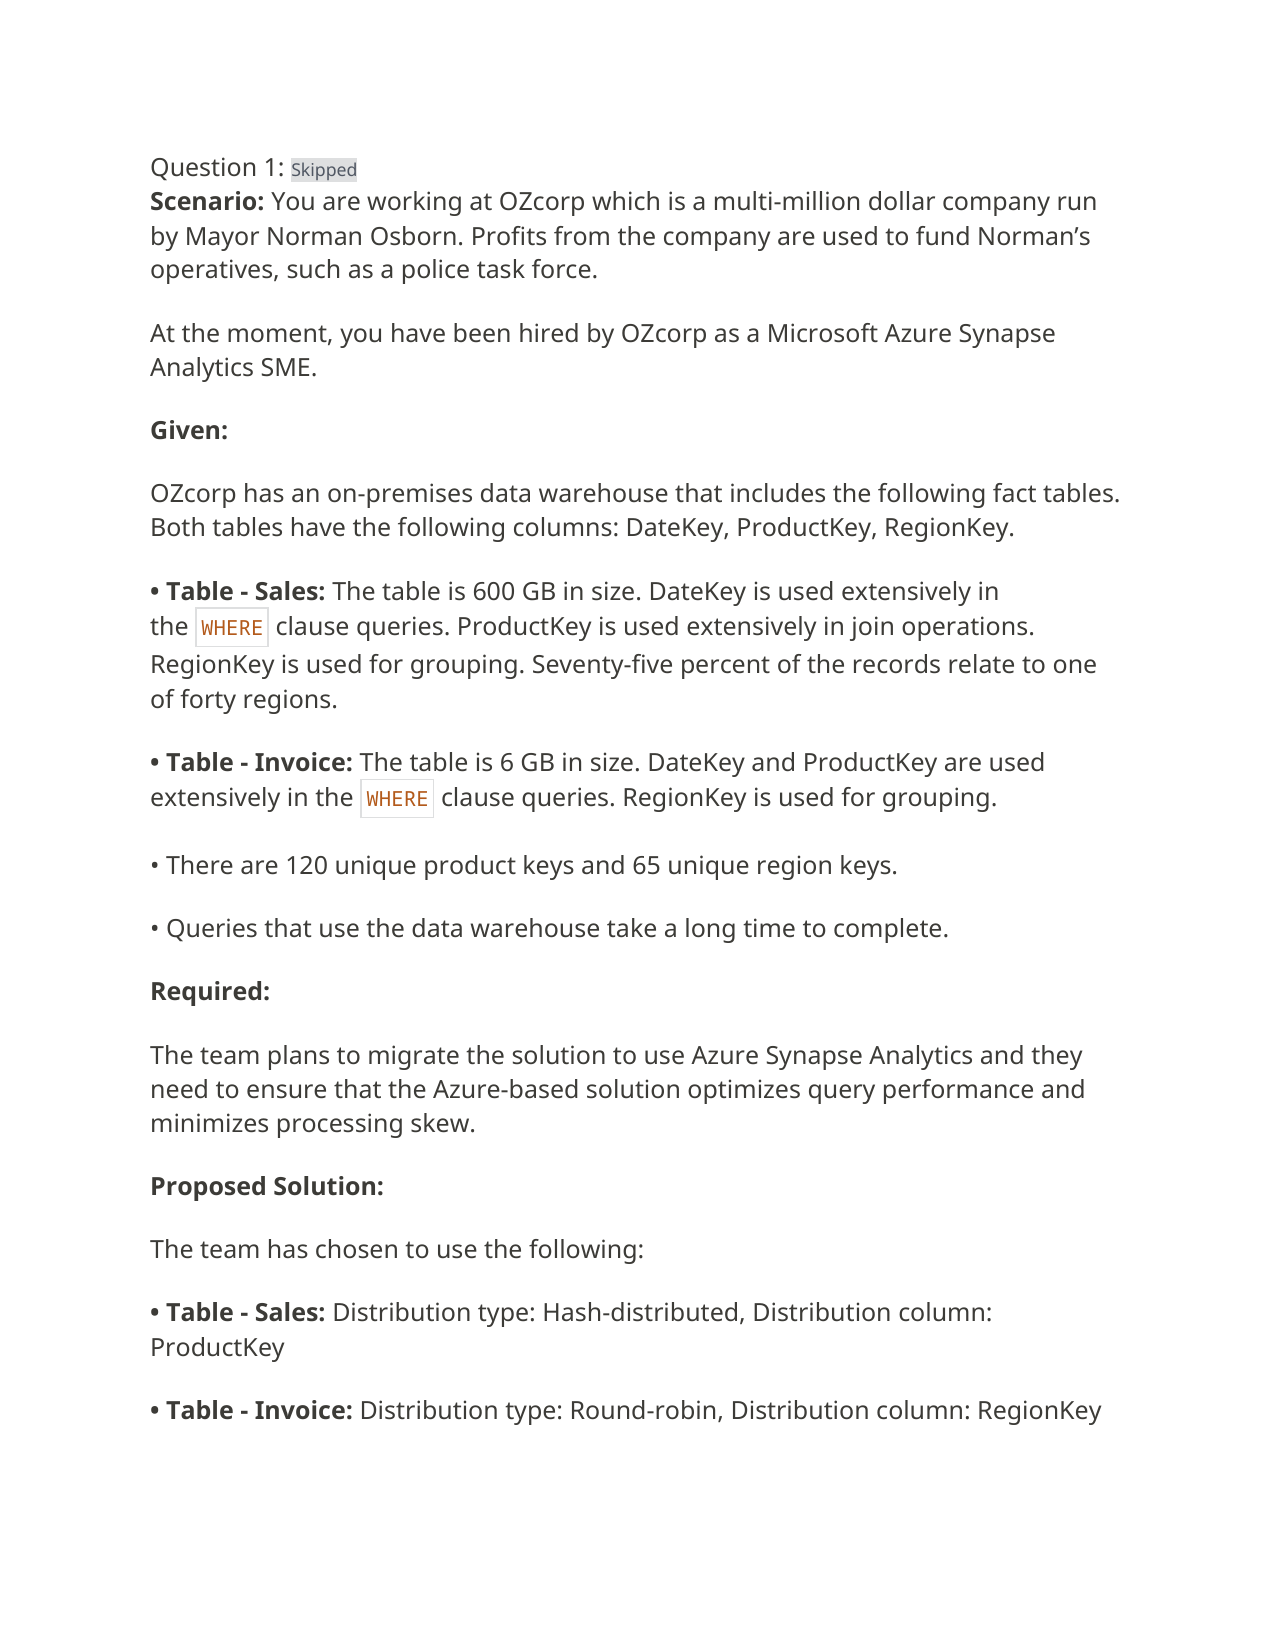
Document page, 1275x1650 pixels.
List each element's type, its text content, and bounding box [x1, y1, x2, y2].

text Required: [150, 974, 1125, 1008]
text • Table - Sales: Distribution type: Hash-distributed, Distribution column: ProductKey [150, 1295, 1125, 1363]
text Proposed Solution: [150, 1169, 1125, 1203]
text • Table - Invoice: The table is 6 GB in size. DateKey and ProductKey are used extensively in the WHERE clause queries. RegionKey is used for grouping. [150, 744, 1125, 818]
text Scenario: You are working at OZcorp which is a multi-million dollar company run by Mayor Norman Osborn. Profits from the company are used to fund Norman’s operatives, such as a police task force. [150, 184, 1125, 286]
text OZcorp has an on-premises data warehouse that includes the following fact tables. Both tables have the following columns: DateKey, ProductKey, RegionKey. [150, 476, 1125, 544]
text • Table - Sales: The table is 600 GB in size. DateKey is used extensively in the WHERE clause queries. ProductKey is used extensively in join operations. RegionKey is used for grouping. Seventy-five percent of the records relate to one of forty regions. [150, 573, 1125, 715]
text The team has chosen to use the following: [150, 1232, 1125, 1266]
text • Queries that use the data warehouse take a long time to complete. [150, 911, 1125, 945]
text • There are 120 unique product keys and 65 unique region keys. [150, 848, 1125, 882]
text Question 1: Skipped [150, 150, 1125, 184]
text At the moment, you have been hired by OZcorp as a Microsoft Azure Synapse Analytics SME. [150, 315, 1125, 383]
text The team plans to migrate the solution to use Azure Synapse Analytics and they need to ensure that the Azure-based solution optimizes query performance and minimizes processing skew. [150, 1037, 1125, 1139]
text • Table - Invoice: Distribution type: Round-robin, Distribution column: RegionKey [150, 1392, 1125, 1426]
text Given: [150, 413, 1125, 447]
